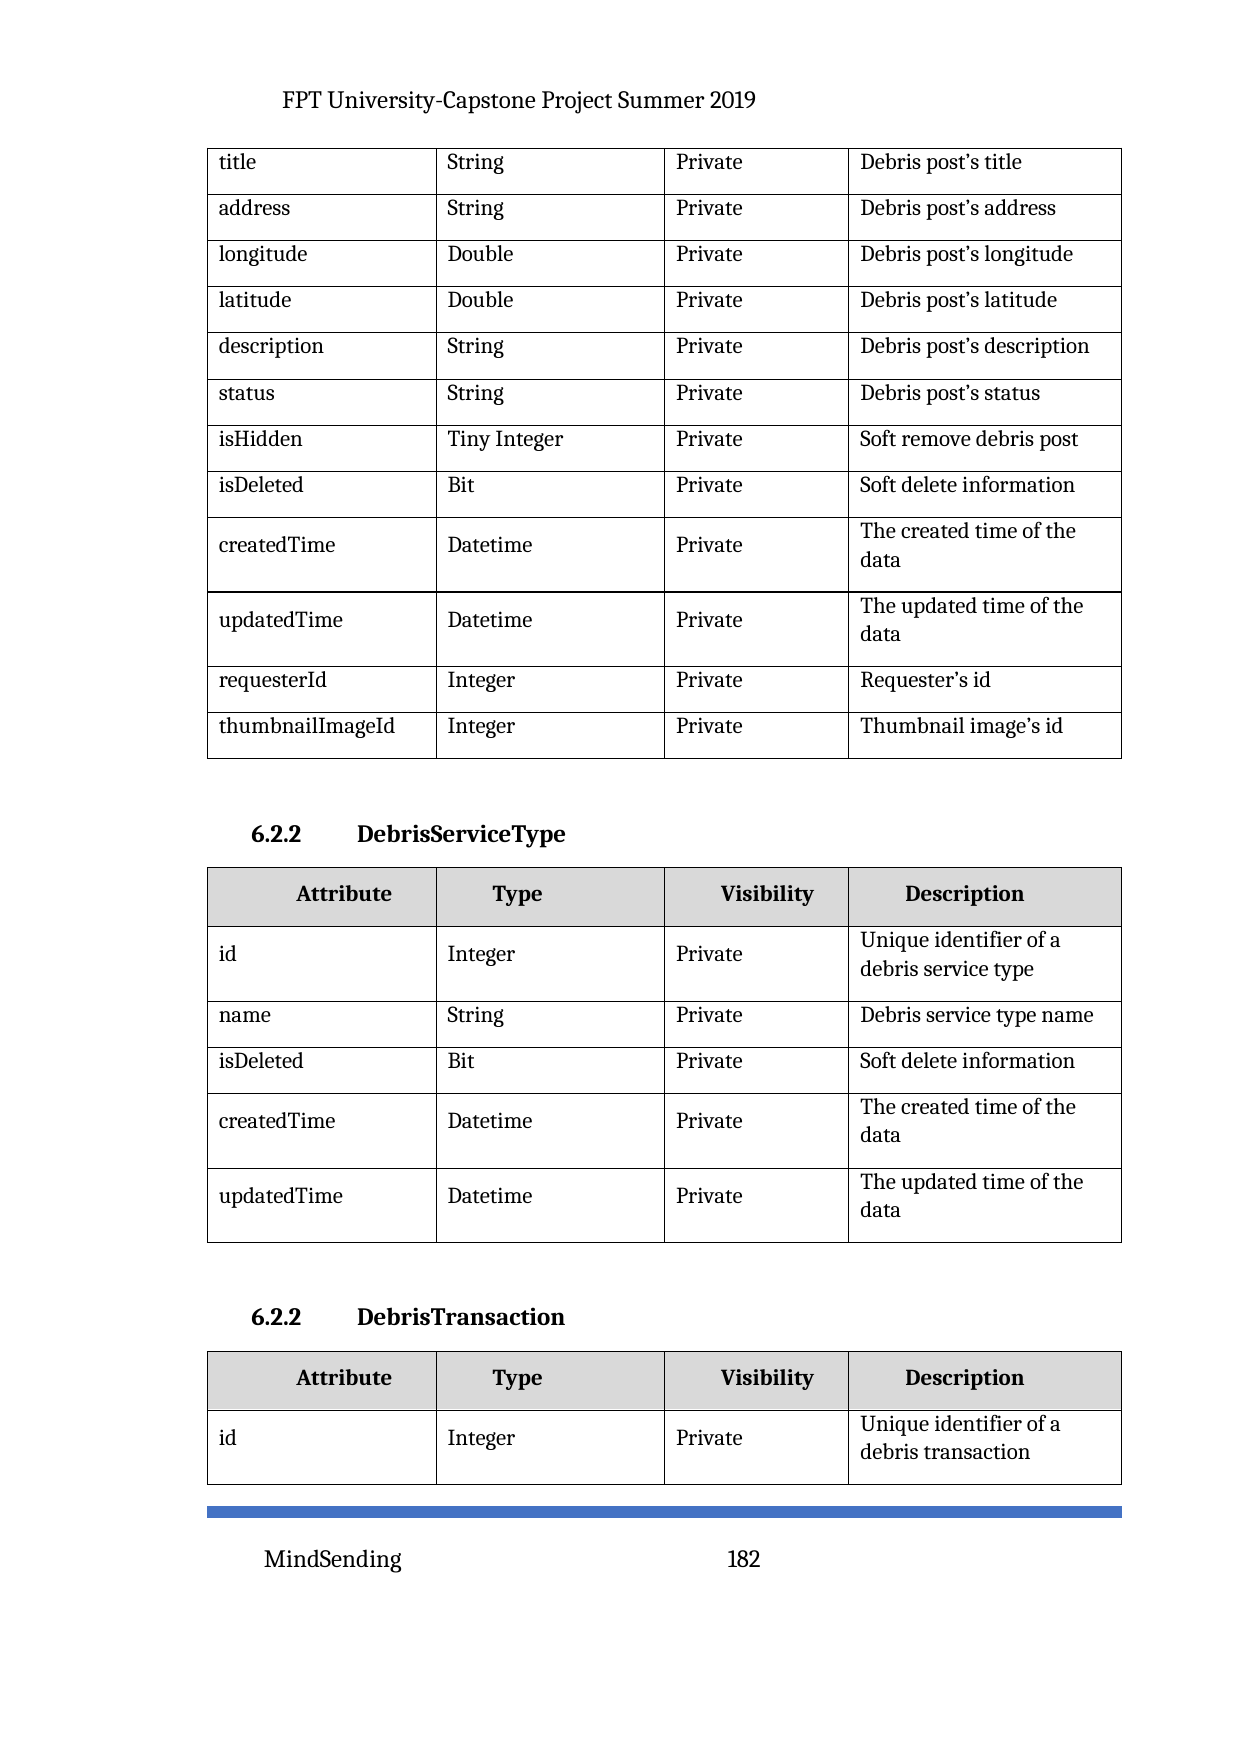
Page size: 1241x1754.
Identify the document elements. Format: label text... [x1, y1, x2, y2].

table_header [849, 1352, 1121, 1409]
subtitle DebrisTransaction [206, 1303, 1122, 1332]
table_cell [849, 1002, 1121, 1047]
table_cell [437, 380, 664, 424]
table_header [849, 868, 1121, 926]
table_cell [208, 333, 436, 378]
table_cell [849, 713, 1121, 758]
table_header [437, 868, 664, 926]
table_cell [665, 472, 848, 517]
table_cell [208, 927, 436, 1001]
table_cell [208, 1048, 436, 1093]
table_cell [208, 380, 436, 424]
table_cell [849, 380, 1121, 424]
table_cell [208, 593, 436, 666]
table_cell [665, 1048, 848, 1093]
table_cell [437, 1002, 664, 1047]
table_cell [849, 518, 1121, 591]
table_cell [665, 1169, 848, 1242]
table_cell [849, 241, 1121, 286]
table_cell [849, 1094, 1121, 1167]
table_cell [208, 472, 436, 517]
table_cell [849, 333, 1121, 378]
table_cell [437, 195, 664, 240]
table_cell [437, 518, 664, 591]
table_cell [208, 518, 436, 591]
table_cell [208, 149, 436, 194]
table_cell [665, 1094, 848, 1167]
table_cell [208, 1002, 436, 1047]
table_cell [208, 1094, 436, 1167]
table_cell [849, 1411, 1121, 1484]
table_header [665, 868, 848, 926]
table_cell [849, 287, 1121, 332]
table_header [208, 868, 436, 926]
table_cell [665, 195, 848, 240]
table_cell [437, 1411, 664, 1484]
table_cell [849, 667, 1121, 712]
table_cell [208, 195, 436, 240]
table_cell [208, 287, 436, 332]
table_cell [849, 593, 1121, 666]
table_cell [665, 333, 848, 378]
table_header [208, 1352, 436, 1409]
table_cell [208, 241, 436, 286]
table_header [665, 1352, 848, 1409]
subtitle DebrisServiceType [206, 819, 1122, 848]
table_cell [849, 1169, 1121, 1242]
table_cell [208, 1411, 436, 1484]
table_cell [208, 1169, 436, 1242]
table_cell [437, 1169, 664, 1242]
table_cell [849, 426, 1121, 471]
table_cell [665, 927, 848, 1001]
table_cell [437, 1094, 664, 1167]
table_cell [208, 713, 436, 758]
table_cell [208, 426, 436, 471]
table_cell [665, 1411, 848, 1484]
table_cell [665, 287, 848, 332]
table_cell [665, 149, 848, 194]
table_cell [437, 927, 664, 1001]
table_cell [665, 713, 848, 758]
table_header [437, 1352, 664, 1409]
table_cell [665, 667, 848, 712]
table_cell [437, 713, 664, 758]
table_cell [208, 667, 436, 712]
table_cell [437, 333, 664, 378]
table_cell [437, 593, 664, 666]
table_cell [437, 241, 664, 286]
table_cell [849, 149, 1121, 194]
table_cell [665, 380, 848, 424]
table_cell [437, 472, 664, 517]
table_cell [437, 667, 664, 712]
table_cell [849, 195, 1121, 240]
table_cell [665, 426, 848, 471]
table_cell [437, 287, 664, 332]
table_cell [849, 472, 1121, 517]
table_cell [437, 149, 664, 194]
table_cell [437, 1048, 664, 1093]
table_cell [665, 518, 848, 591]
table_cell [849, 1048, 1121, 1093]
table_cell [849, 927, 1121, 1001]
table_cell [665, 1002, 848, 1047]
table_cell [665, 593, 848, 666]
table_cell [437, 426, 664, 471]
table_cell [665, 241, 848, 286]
